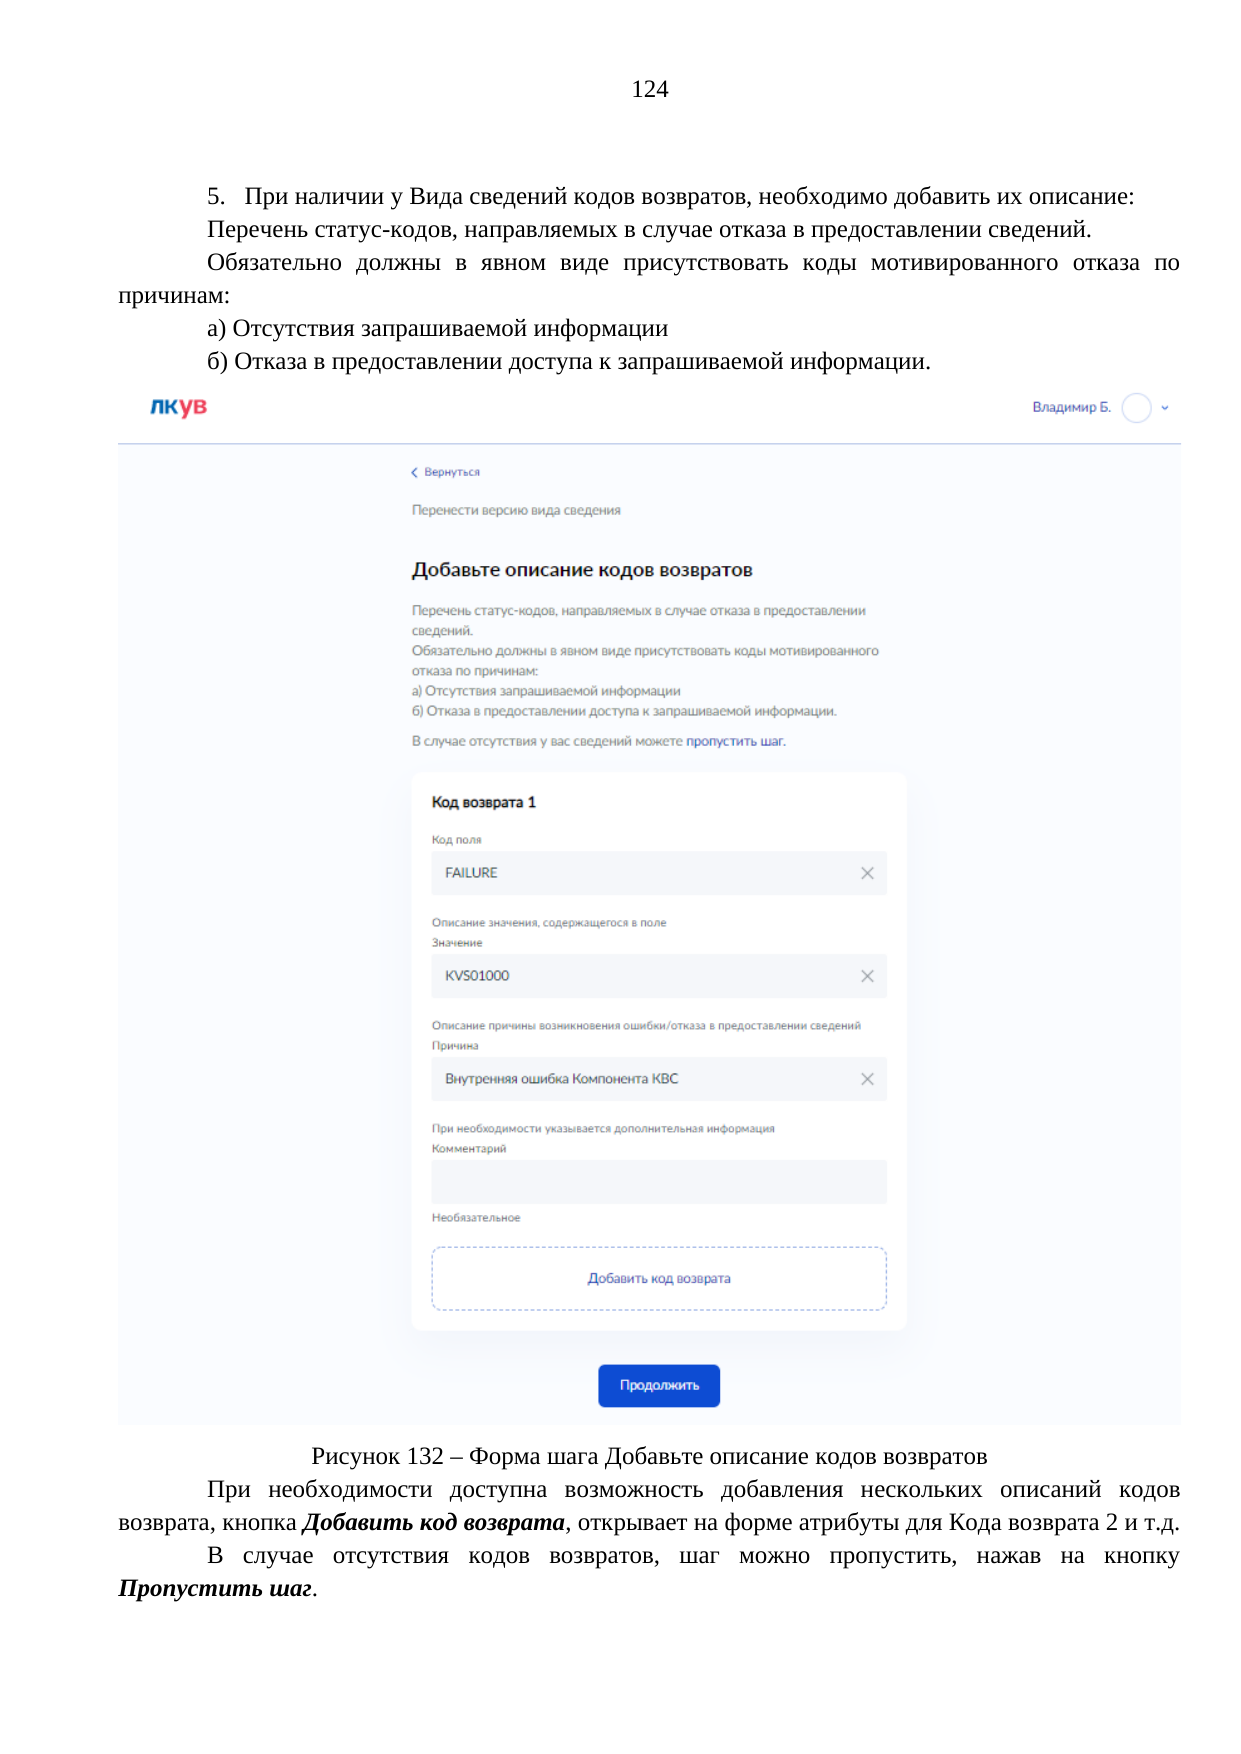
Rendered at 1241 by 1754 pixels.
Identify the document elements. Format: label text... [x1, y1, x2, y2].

list При наличии у Вида сведений кодов возвратов, необходимо добавить их описание: [207, 181, 1181, 209]
text В случае отсутствия кодов возвратов, шаг можно пропустить, нажав на кнопку Пропустить шаг. [118, 1540, 1181, 1602]
text б) Отказа в предоставлении доступа к запрашиваемой информации. [118, 346, 1181, 374]
picture [118, 378, 1182, 1425]
text а) Отсутствия запрашиваемой информации [118, 313, 1181, 342]
text Перечень статус-кодов, направляемых в случае отказа в предоставлении сведений. [118, 214, 1181, 242]
text Обязательно должны в явном виде присутствовать коды мотивированного отказа по причинам: [118, 247, 1181, 308]
text При необходимости доступна возможность добавления нескольких описаний кодов возврата, кнопка Добавить код возврата, открывает на форме атрибуты для Кода возврата 2 и т.д. [118, 1474, 1181, 1536]
